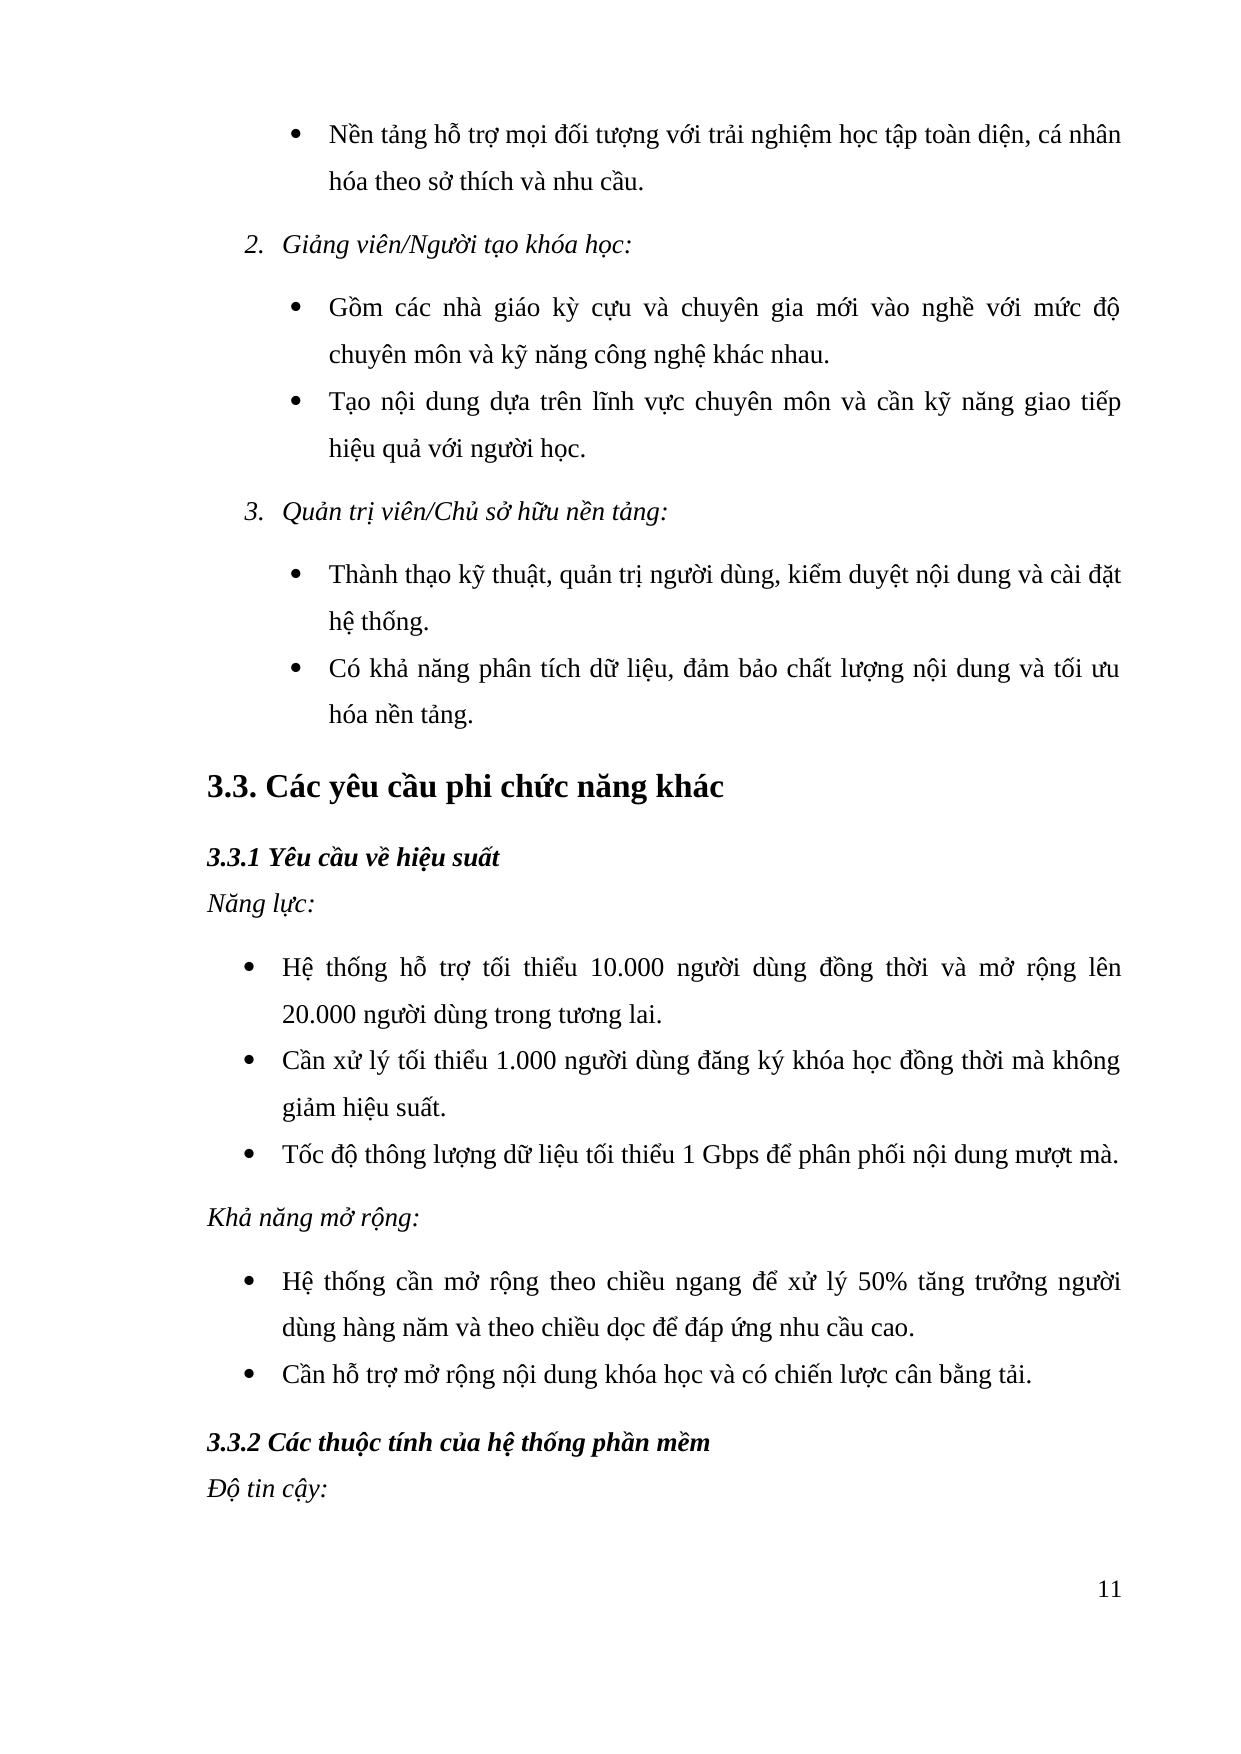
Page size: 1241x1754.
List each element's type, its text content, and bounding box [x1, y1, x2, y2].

list Nền tảng hỗ trợ mọi đối tượng với trải nghiệm học tập toàn diện, cá nhân hóa theo sở thích và nhu cầu. [291, 118, 1122, 196]
list Hệ thống cần mở rộng theo chiều ngang để xử lý 50% tăng trưởng người dùng hàng năm và theo chiều dọc để đáp ứng nhu cầu cao. [244, 1265, 1122, 1343]
list Tốc độ thông lượng dữ liệu tối thiểu 1 Gbps để phân phối nội dung mượt mà. [244, 1138, 1122, 1169]
text Khả năng mở rộng: [207, 1201, 1122, 1232]
list Cần hỗ trợ mở rộng nội dung khóa học và có chiến lược cân bằng tải. [244, 1358, 1122, 1389]
list Tạo nội dung dựa trên lĩnh vực chuyên môn và cần kỹ năng giao tiếp hiệu quả với người học. [291, 385, 1122, 463]
list Thành thạo kỹ thuật, quản trị người dùng, kiểm duyệt nội dung và cài đặt hệ thống. [291, 558, 1122, 636]
list Gồm các nhà giáo kỳ cựu và chuyên gia mới vào nghề với mức độ chuyên môn và kỹ năng công nghệ khác nhau. [291, 292, 1122, 369]
subtitle 3.3.1 Yêu cầu về hiệu suất [207, 841, 1122, 872]
list Cần xử lý tối thiểu 1.000 người dùng đăng ký khóa học đồng thời mà không giảm hiệu suất. [244, 1044, 1122, 1122]
list Quản trị viên/Chủ sở hữu nền tảng: [244, 495, 1122, 526]
list Có khả năng phân tích dữ liệu, đảm bảo chất lượng nội dung và tối ưu hóa nền tảng. [291, 652, 1122, 730]
subtitle 3.3. Các yêu cầu phi chức năng khác [207, 766, 1122, 804]
list Hệ thống hỗ trợ tối thiểu 10.000 người dùng đồng thời và mở rộng lên 20.000 người dùng trong tương lai. [244, 951, 1122, 1029]
text Độ tin cậy: [207, 1472, 1122, 1504]
subtitle 3.3.2 Các thuộc tính của hệ thống phần mềm [207, 1426, 1122, 1457]
list Giảng viên/Người tạo khóa học: [244, 228, 1122, 259]
text Năng lực: [207, 888, 1122, 919]
